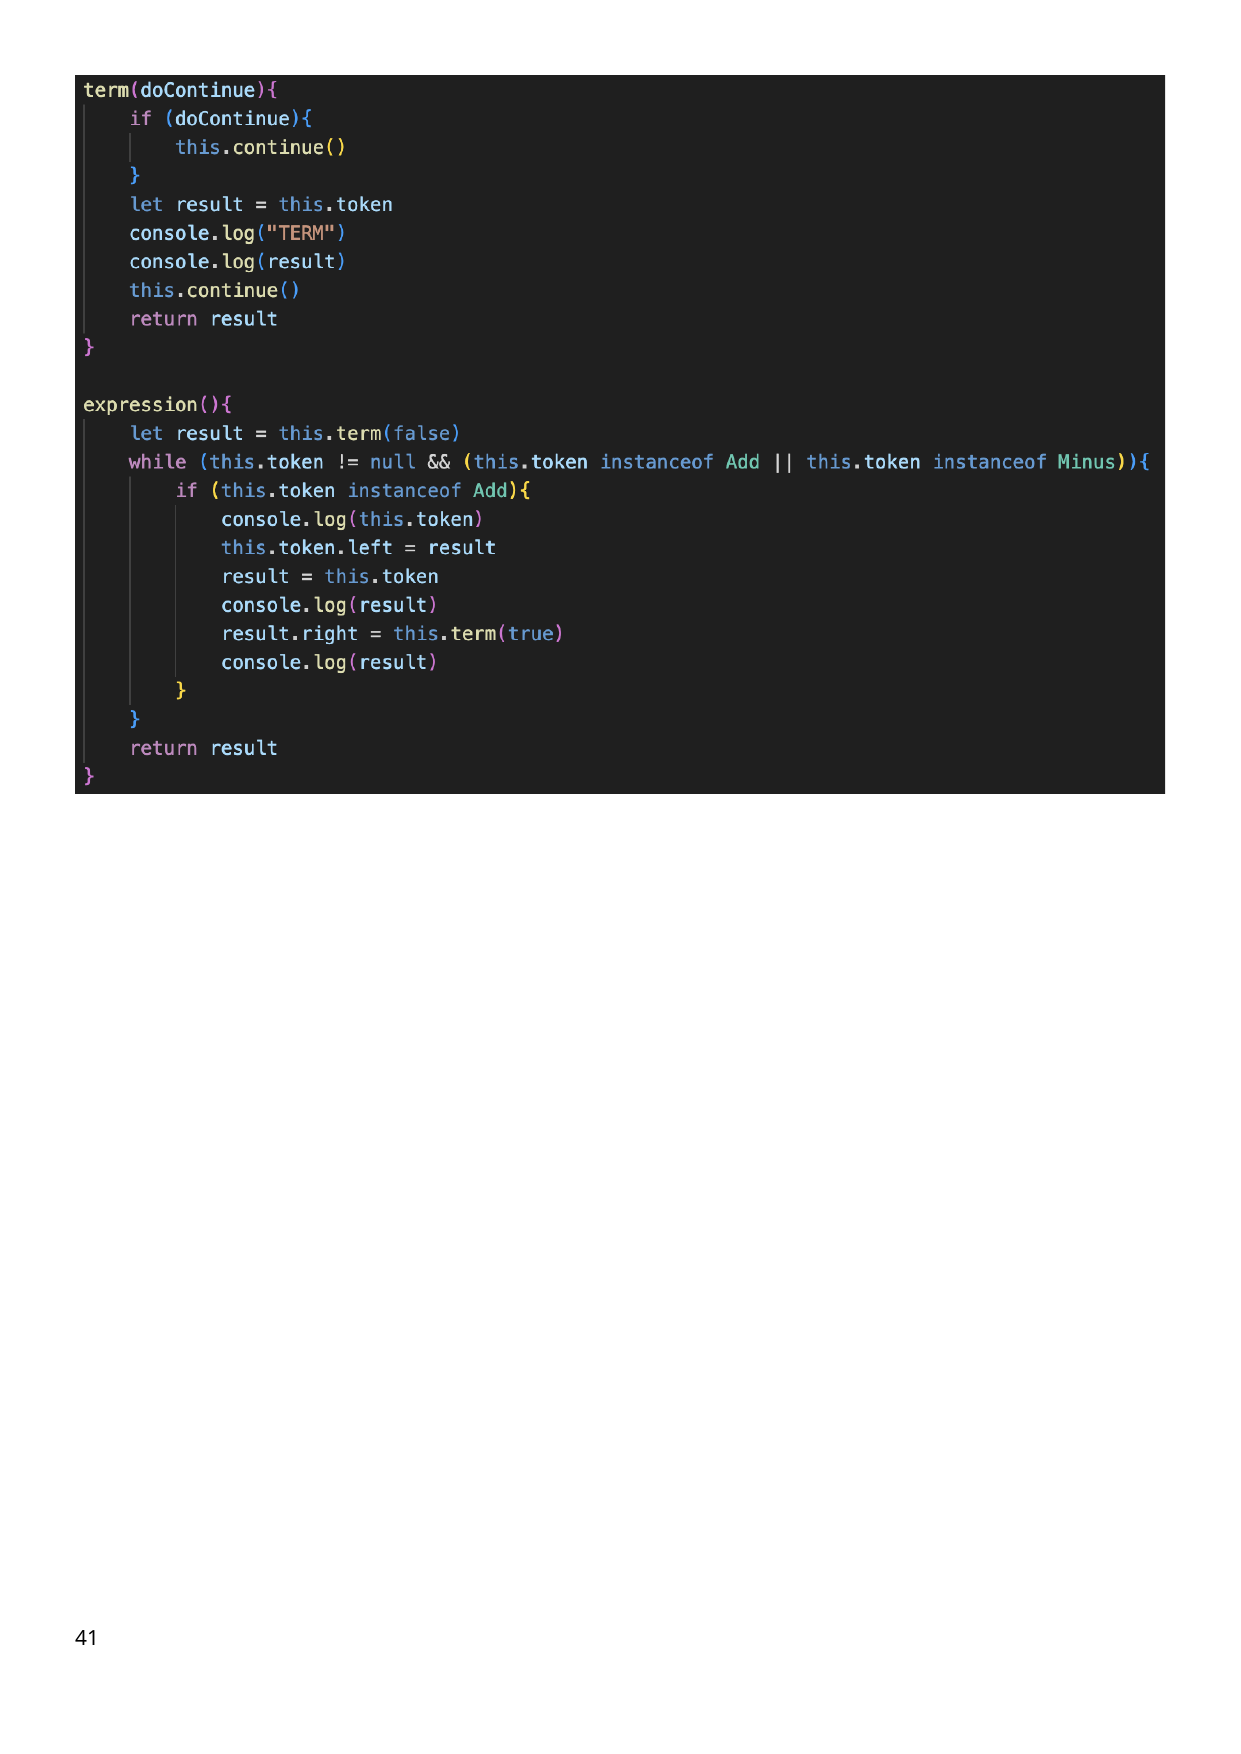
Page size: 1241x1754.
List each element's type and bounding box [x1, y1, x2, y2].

picture [75, 75, 1166, 794]
